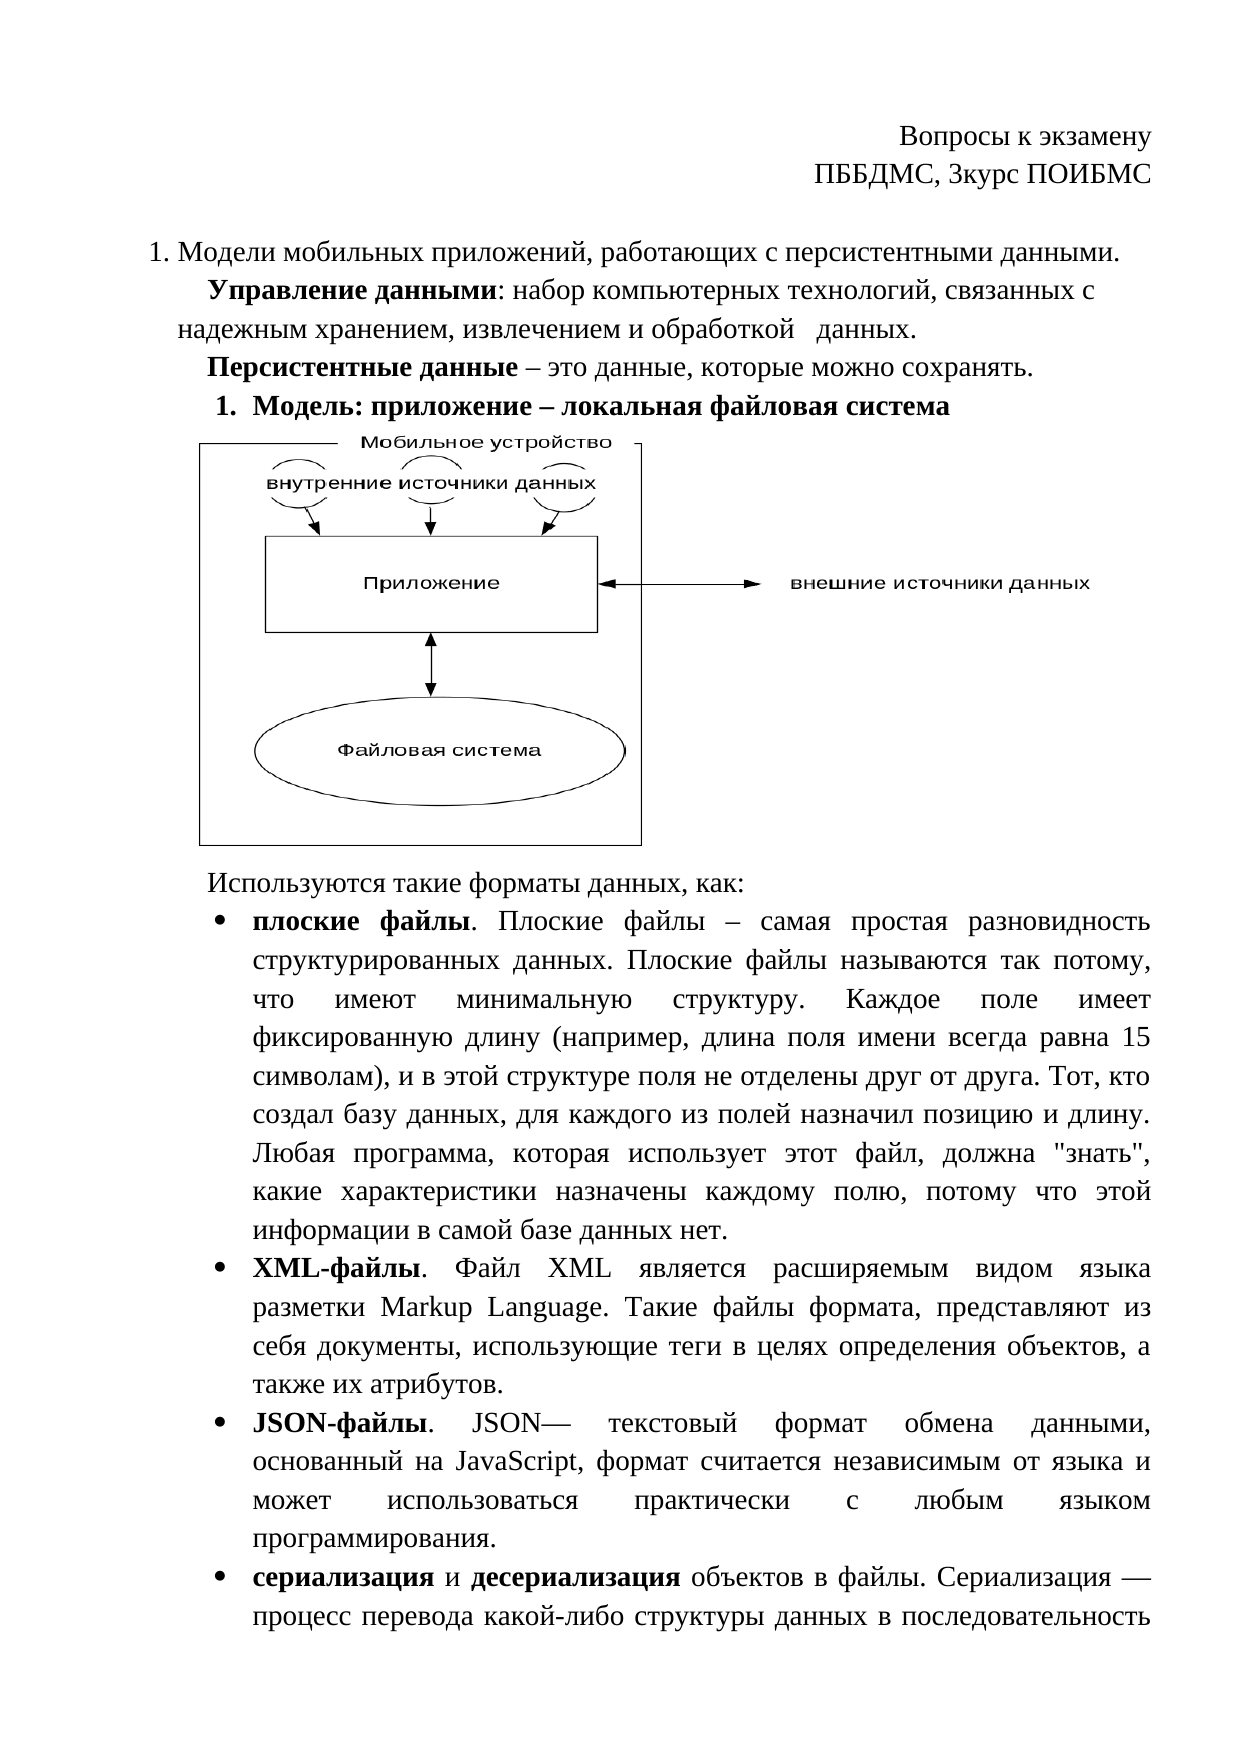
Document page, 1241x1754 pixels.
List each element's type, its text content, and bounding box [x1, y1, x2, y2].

text Используются такие форматы данных, как: [177, 865, 1152, 898]
list Модели мобильных приложений, работающих с персистентными данными. [177, 234, 1152, 267]
list XML-файлы. Файл XML является расширяемым видом языка разметки Markup Language. Такие файлы формата, представляют из себя документы, использующие теги в целях определения объектов, а также их атрибутов. [215, 1251, 1152, 1400]
text ПББДМС, 3курс ПОИБМС [177, 157, 1152, 190]
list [215, 1559, 1152, 1631]
list JSON-файлы. JSON— текстовый формат обмена данными, основанный на JavaScript, формат считается независимым от языка и может использоваться практически с любым языком программирования. [215, 1405, 1152, 1554]
text Вопросы к экзамену [177, 118, 1152, 152]
list Модель: приложение – локальная файловая система [215, 388, 1152, 421]
text Управление данными: набор компьютерных технологий, связанных с надежным хранением, извлечением и обработкой данных. [177, 272, 1152, 344]
list плоские файлы. Плоские файлы – самая простая разновидность структурированных данных. Плоские файлы называются так потому, что имеют минимальную структуру. Каждое поле имеет фиксированную длину (например, длина поля имени всегда равна 15 символам), и в этой структуре поля не отделены друг от друга. Тот, кто создал базу данных, для каждого из полей назначил позицию и длину. Любая программа, которая использует этот файл, должна "знать", какие характеристики назначены каждому полю, потому что этой информации в самой базе данных нет. [215, 903, 1152, 1246]
text Персистентные данные – это данные, которые можно сохранять. [177, 349, 1152, 383]
